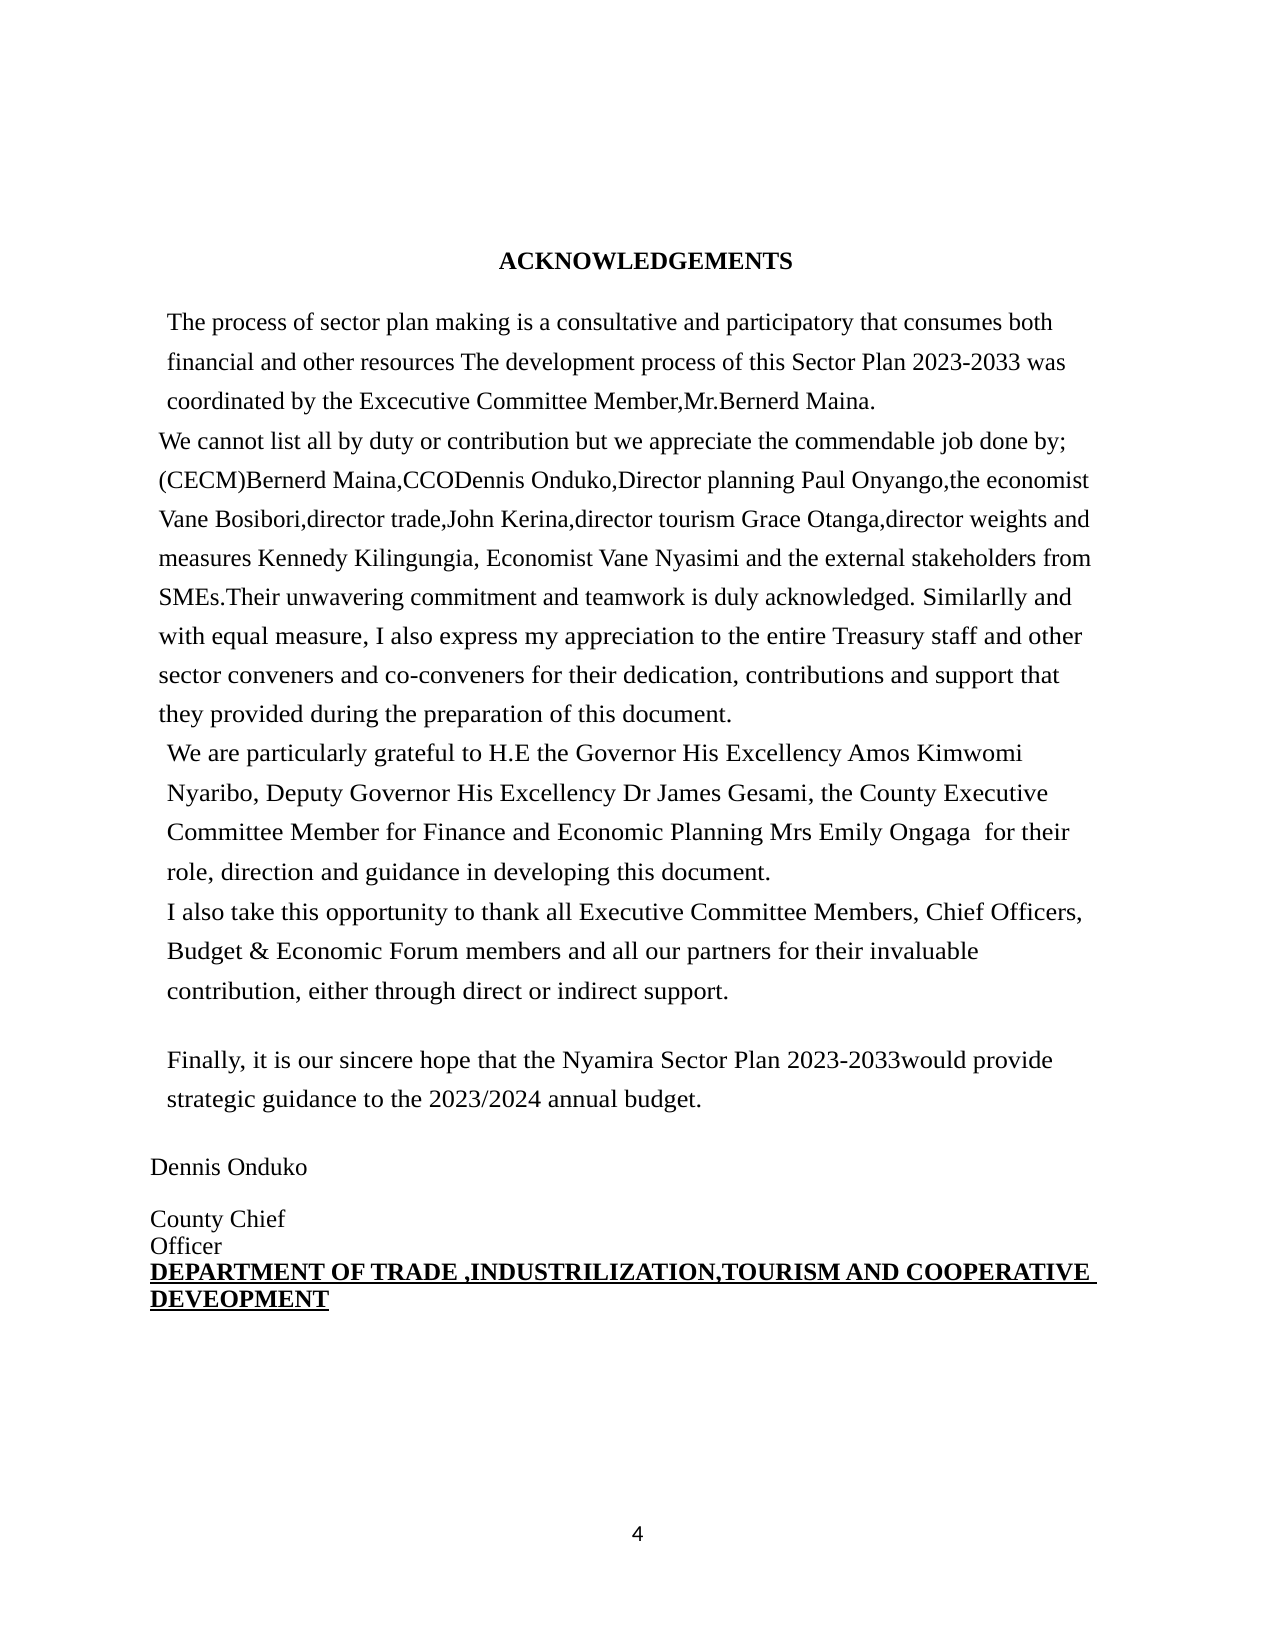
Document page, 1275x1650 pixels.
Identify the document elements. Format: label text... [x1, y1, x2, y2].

text The process of sector plan making is a consultative and participatory that consumes both financial and other resources The development process of this Sector Plan 2023-2033 was coordinated by the Excecutive Committee Member,Mr.Bernerd Maina. [167, 307, 1107, 415]
text We cannot list all by duty or contribution but we appreciate the commendable job done by; (CECM)Bernerd Maina,CCODennis Onduko,Director planning Paul Onyango,the economist Vane Bosibori,director trade,John Kerina,director tourism Grace Otanga,director weights and measures Kennedy Kilingungia, Economist Vane Nyasimi and the external stakeholders from SMEs.Their unwavering commitment and teamwork is duly acknowledged. Similarlly and with equal measure, I also express my appreciation to the entire Treasury staff and other sector conveners and co-conveners for their dedication, contributions and support that they provided during the preparation of this document. [158, 426, 1107, 728]
text Finally, it is our sincere hope that the Nyamira Sector Plan 2023-2033would provide strategic guidance to the 2023/2024 annual budget. [167, 1045, 1106, 1113]
text We are particularly grateful to H.E the Governor His Excellency Amos Kimwomi Nyaribo, Deputy Governor His Excellency Dr James Gesami, the County Executive Committee Member for Finance and Economic Planning Mrs Emily Ongaga for their role, direction and guidance in developing this document. [167, 738, 1107, 886]
text County Chief Officer [150, 1207, 347, 1259]
text Dennis Onduko [150, 1152, 1125, 1181]
text ACKNOWLEDGEMENTS [167, 246, 1125, 275]
text DEPARTMENT OF TRADE ,INDUSTRILIZATION,TOURISM AND COOPERATIVE DEVEOPMENT [150, 1259, 1125, 1313]
text I also take this opportunity to thank all Executive Committee Members, Chief Officers, Budget & Economic Forum members and all our partners for their invaluable contribution, either through direct or indirect support. [167, 897, 1106, 1005]
